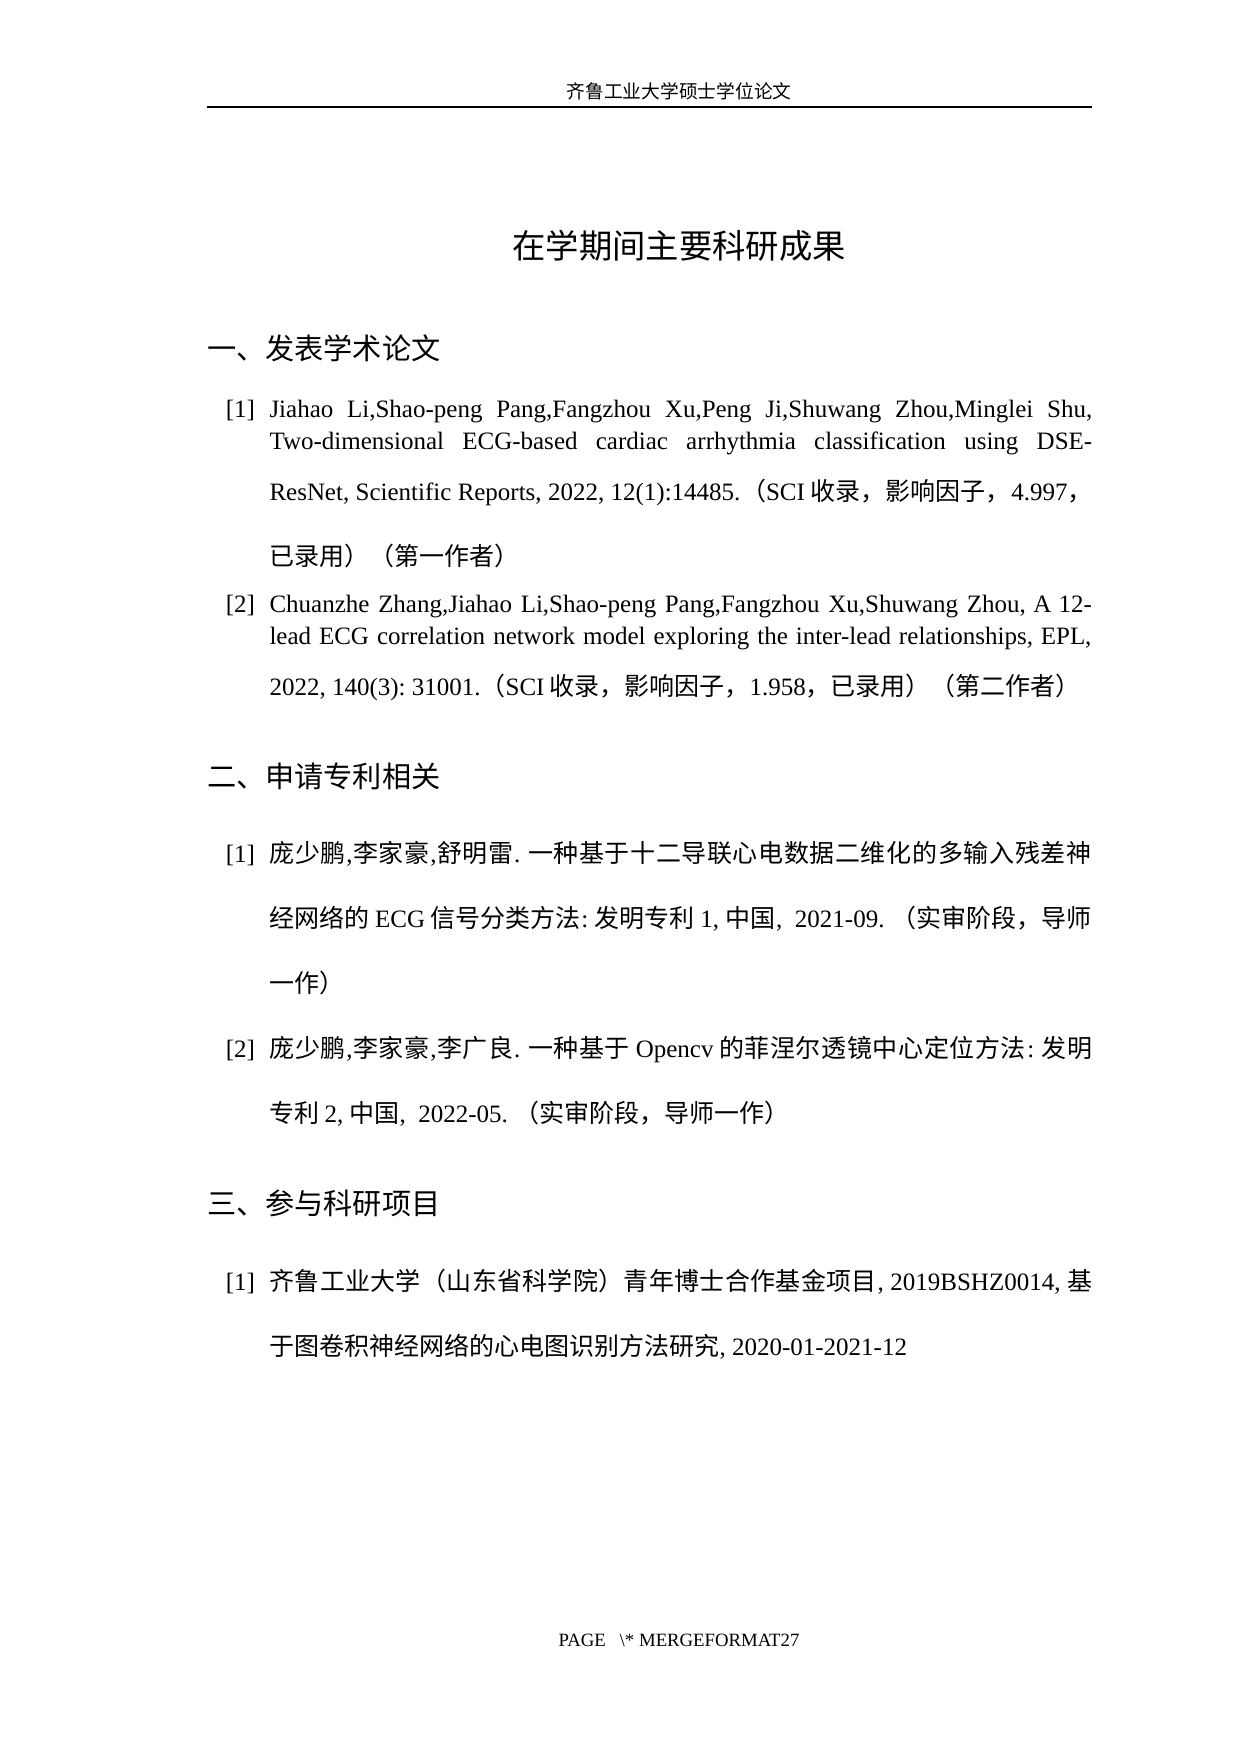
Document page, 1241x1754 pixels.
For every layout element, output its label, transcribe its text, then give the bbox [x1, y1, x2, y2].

list 庞少鹏,李家豪,李广良. 一种基于Opencv的菲涅尔透镜中心定位方法: 发明专利2, 中国, 2022-05. （实审阶段，导师一作） [226, 1014, 1092, 1144]
subtitle 在学期间主要科研成果 [207, 212, 1092, 277]
list 齐鲁工业大学（山东省科学院）青年博士合作基金项目, 2019BSHZ0014, 基于图卷积神经网络的心电图识别方法研究, 2020-01-2021-12 [226, 1247, 1092, 1377]
subtitle 参与科研项目 [207, 1169, 1092, 1234]
subtitle 申请专利相关 [207, 742, 1092, 807]
list Jiahao Li,Shao-peng Pang,Fangzhou Xu,Peng Ji,Shuwang Zhou,Minglei Shu, Two-dimensional ECG-based cardiac arrhythmia classification using DSE-ResNet, Scientific Reports, 2022, 12(1):14485.（SCI收录，影响因子，4.997，已录用）（第一作者） [226, 392, 1092, 587]
list 庞少鹏,李家豪,舒明雷. 一种基于十二导联心电数据二维化的多输入残差神经网络的ECG信号分类方法: 发明专利1, 中国, 2021-09. （实审阶段，导师一作） [226, 819, 1092, 1014]
subtitle 发表学术论文 [207, 314, 1092, 379]
list Chuanzhe Zhang,Jiahao Li,Shao-peng Pang,Fangzhou Xu,Shuwang Zhou, A 12-lead ECG correlation network model exploring the inter-lead relationships, EPL, 2022, 140(3): 31001.（SCI收录，影响因子，1.958，已录用）（第二作者） [226, 587, 1092, 717]
